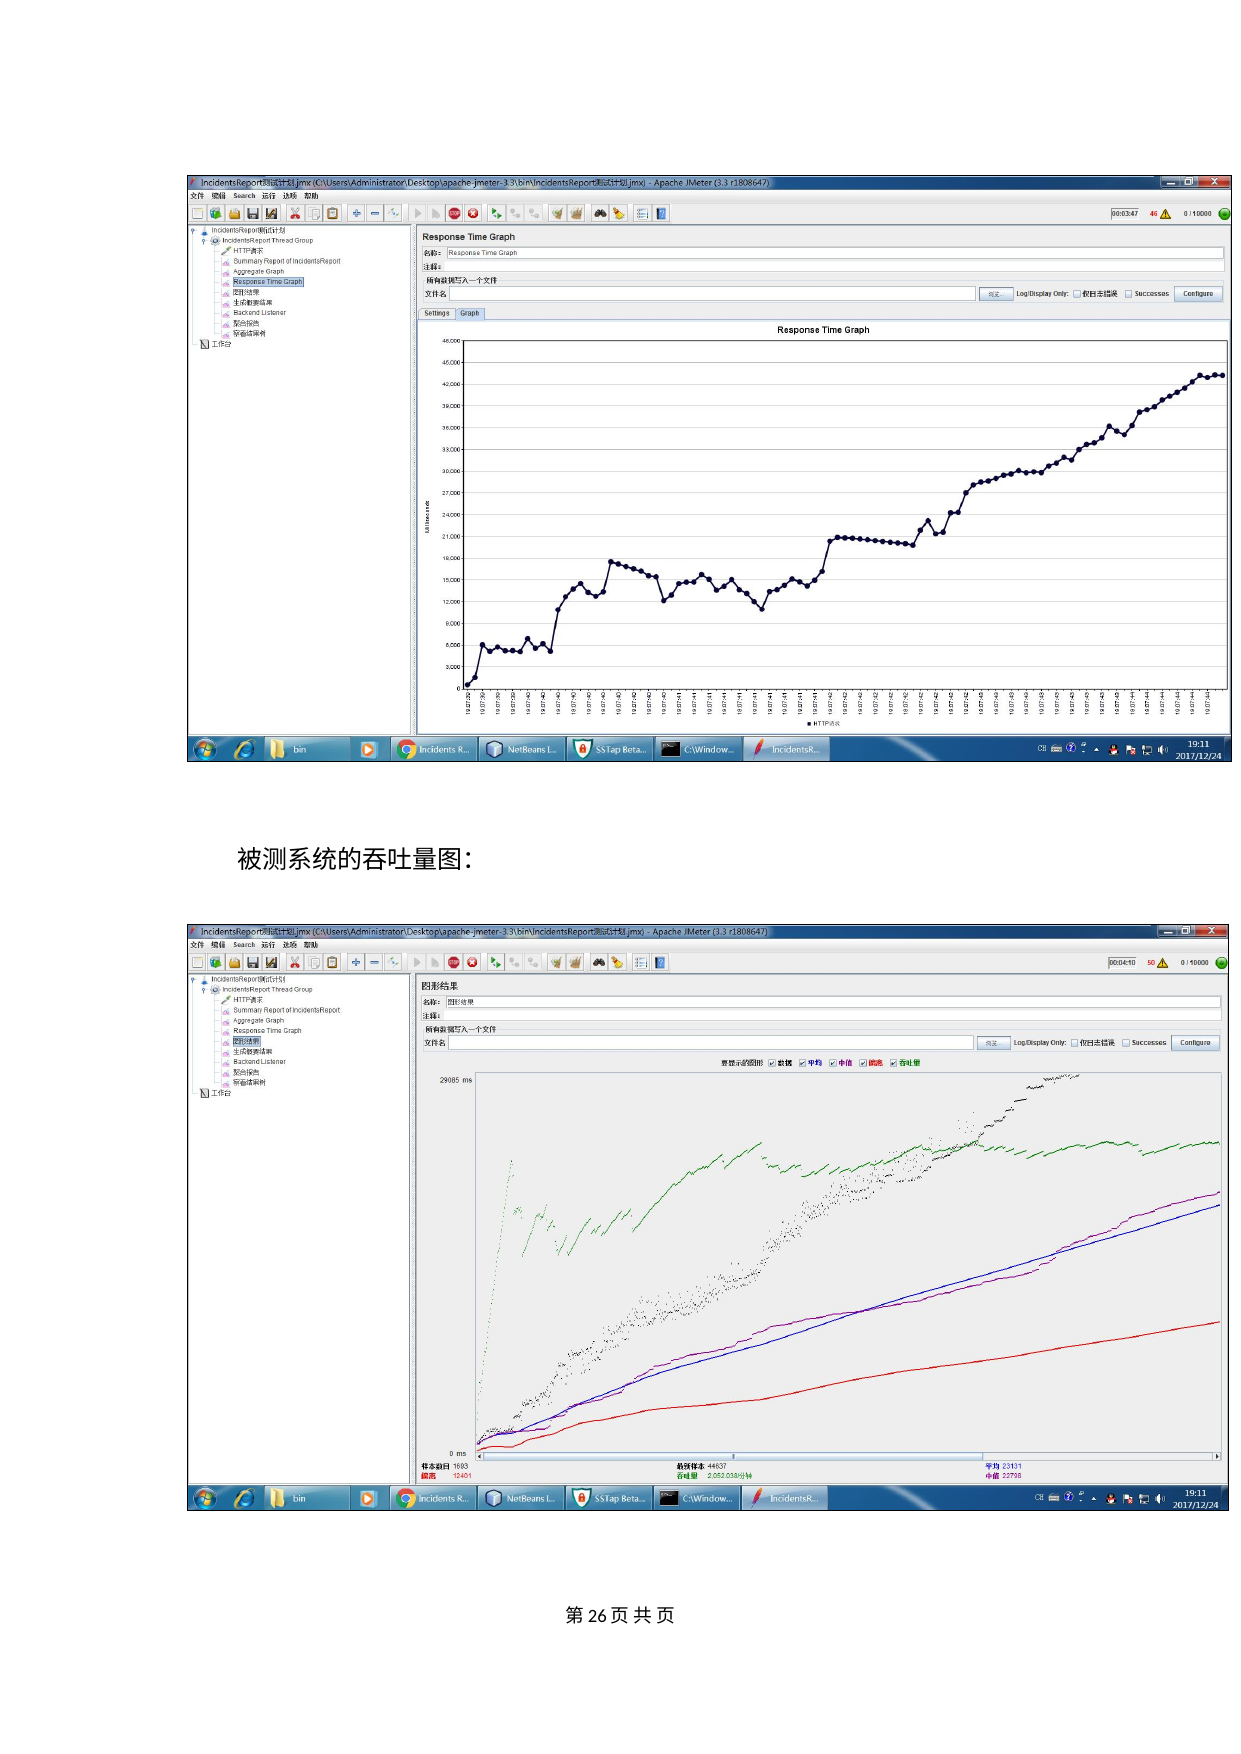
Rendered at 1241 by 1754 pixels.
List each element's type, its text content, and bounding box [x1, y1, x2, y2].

text 被测系统的吞吐量图： [187, 825, 1053, 890]
picture [188, 176, 1231, 761]
picture [188, 925, 1228, 1510]
